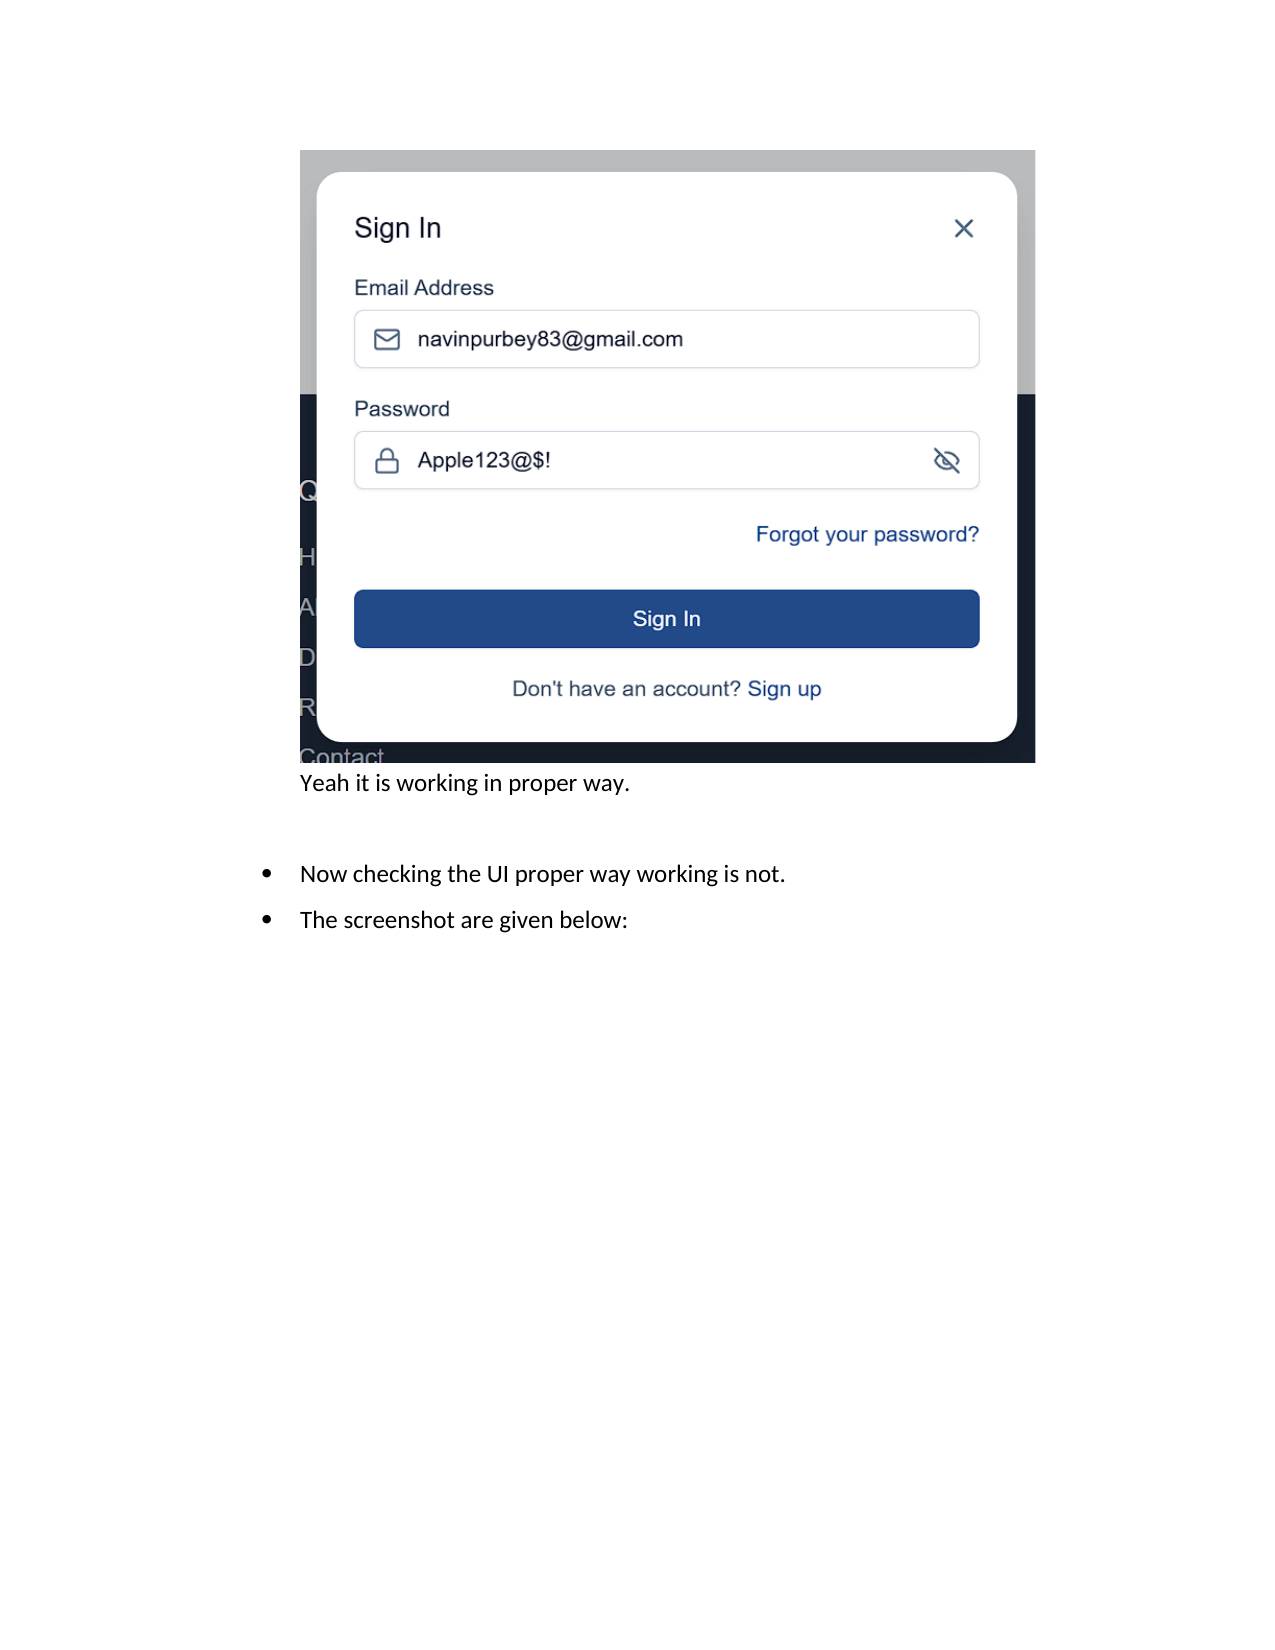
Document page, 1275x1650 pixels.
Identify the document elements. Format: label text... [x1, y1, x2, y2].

picture [300, 150, 1036, 763]
list Yeah it is working in proper way. [300, 767, 1125, 797]
list The screenshot are given below: [262, 904, 1125, 934]
list Now checking the UI proper way working is not. [262, 858, 1125, 889]
